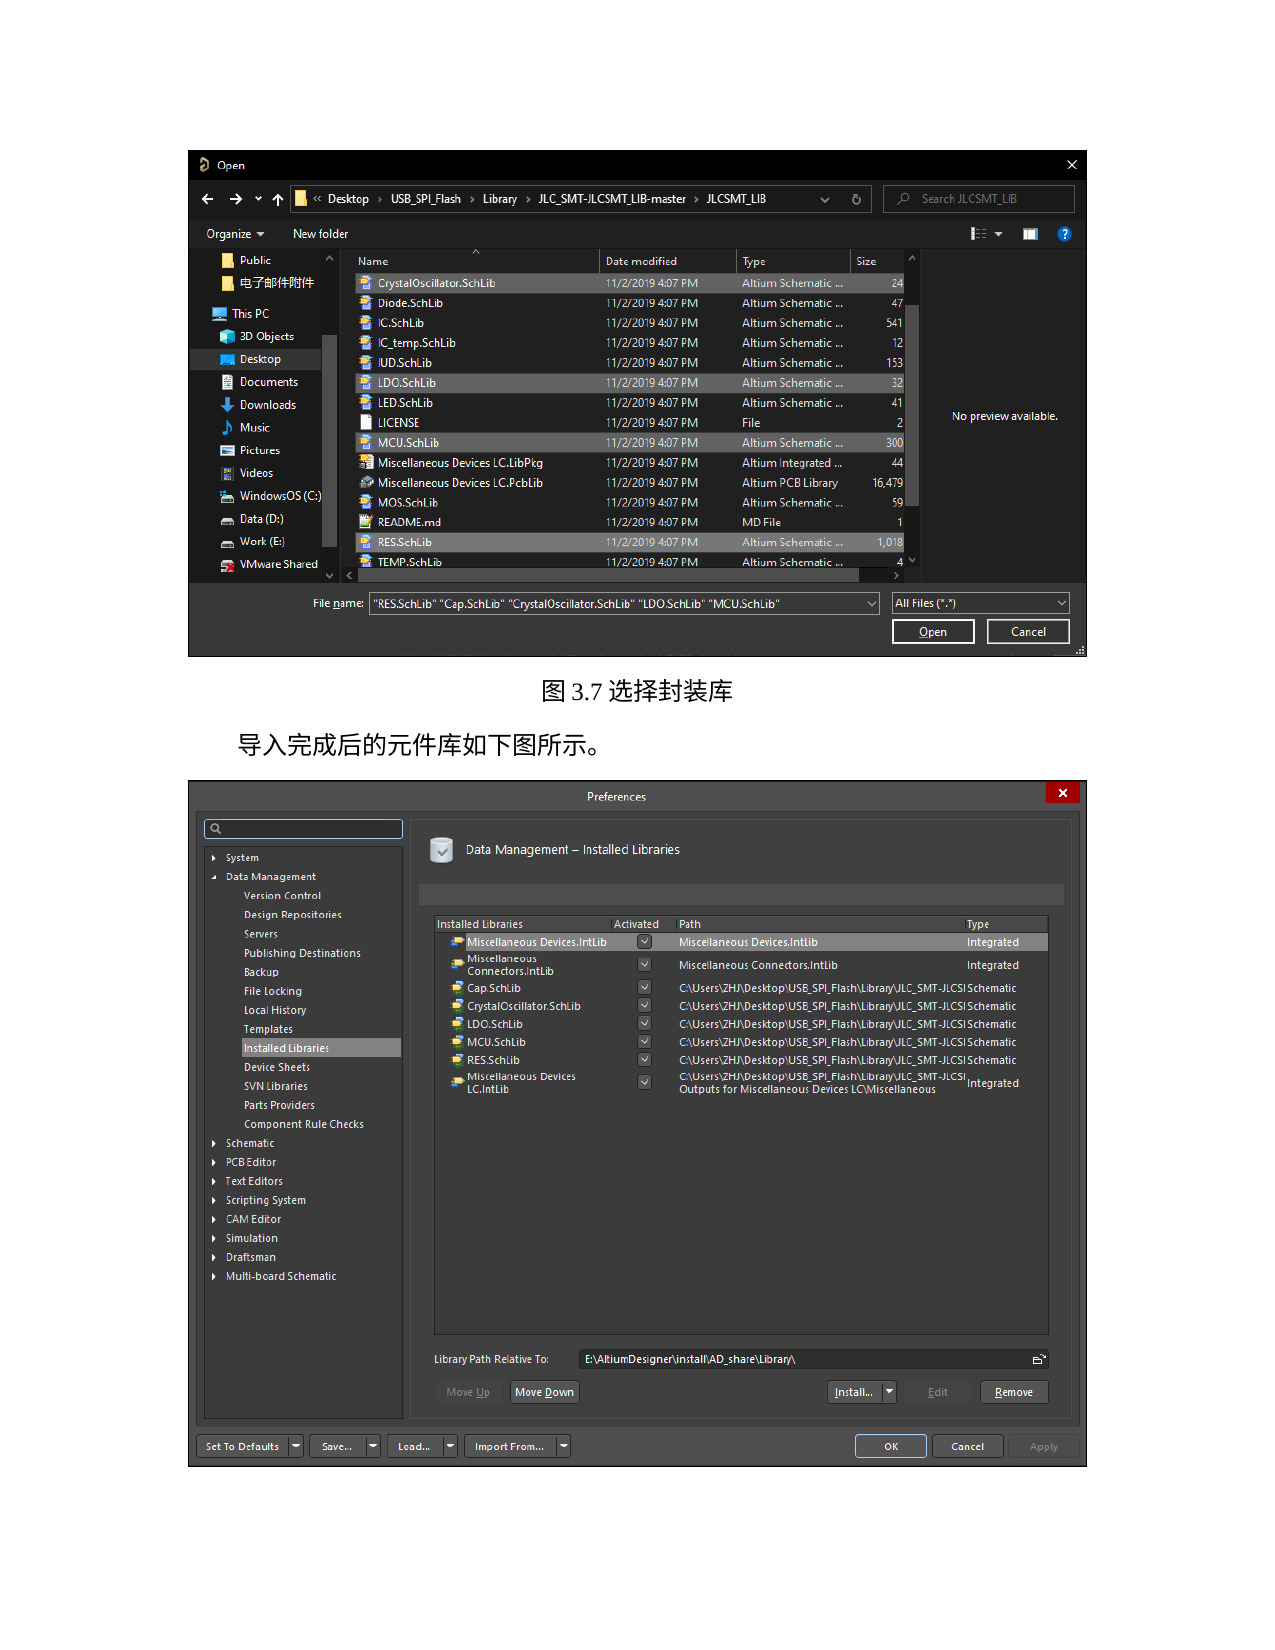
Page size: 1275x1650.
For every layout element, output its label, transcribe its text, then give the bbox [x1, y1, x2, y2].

text 图3.7 选择封装库 [187, 671, 1087, 708]
picture [189, 151, 1086, 656]
text 导入完成后的元件库如下图所示。 [187, 726, 1087, 762]
picture [189, 781, 1086, 1466]
